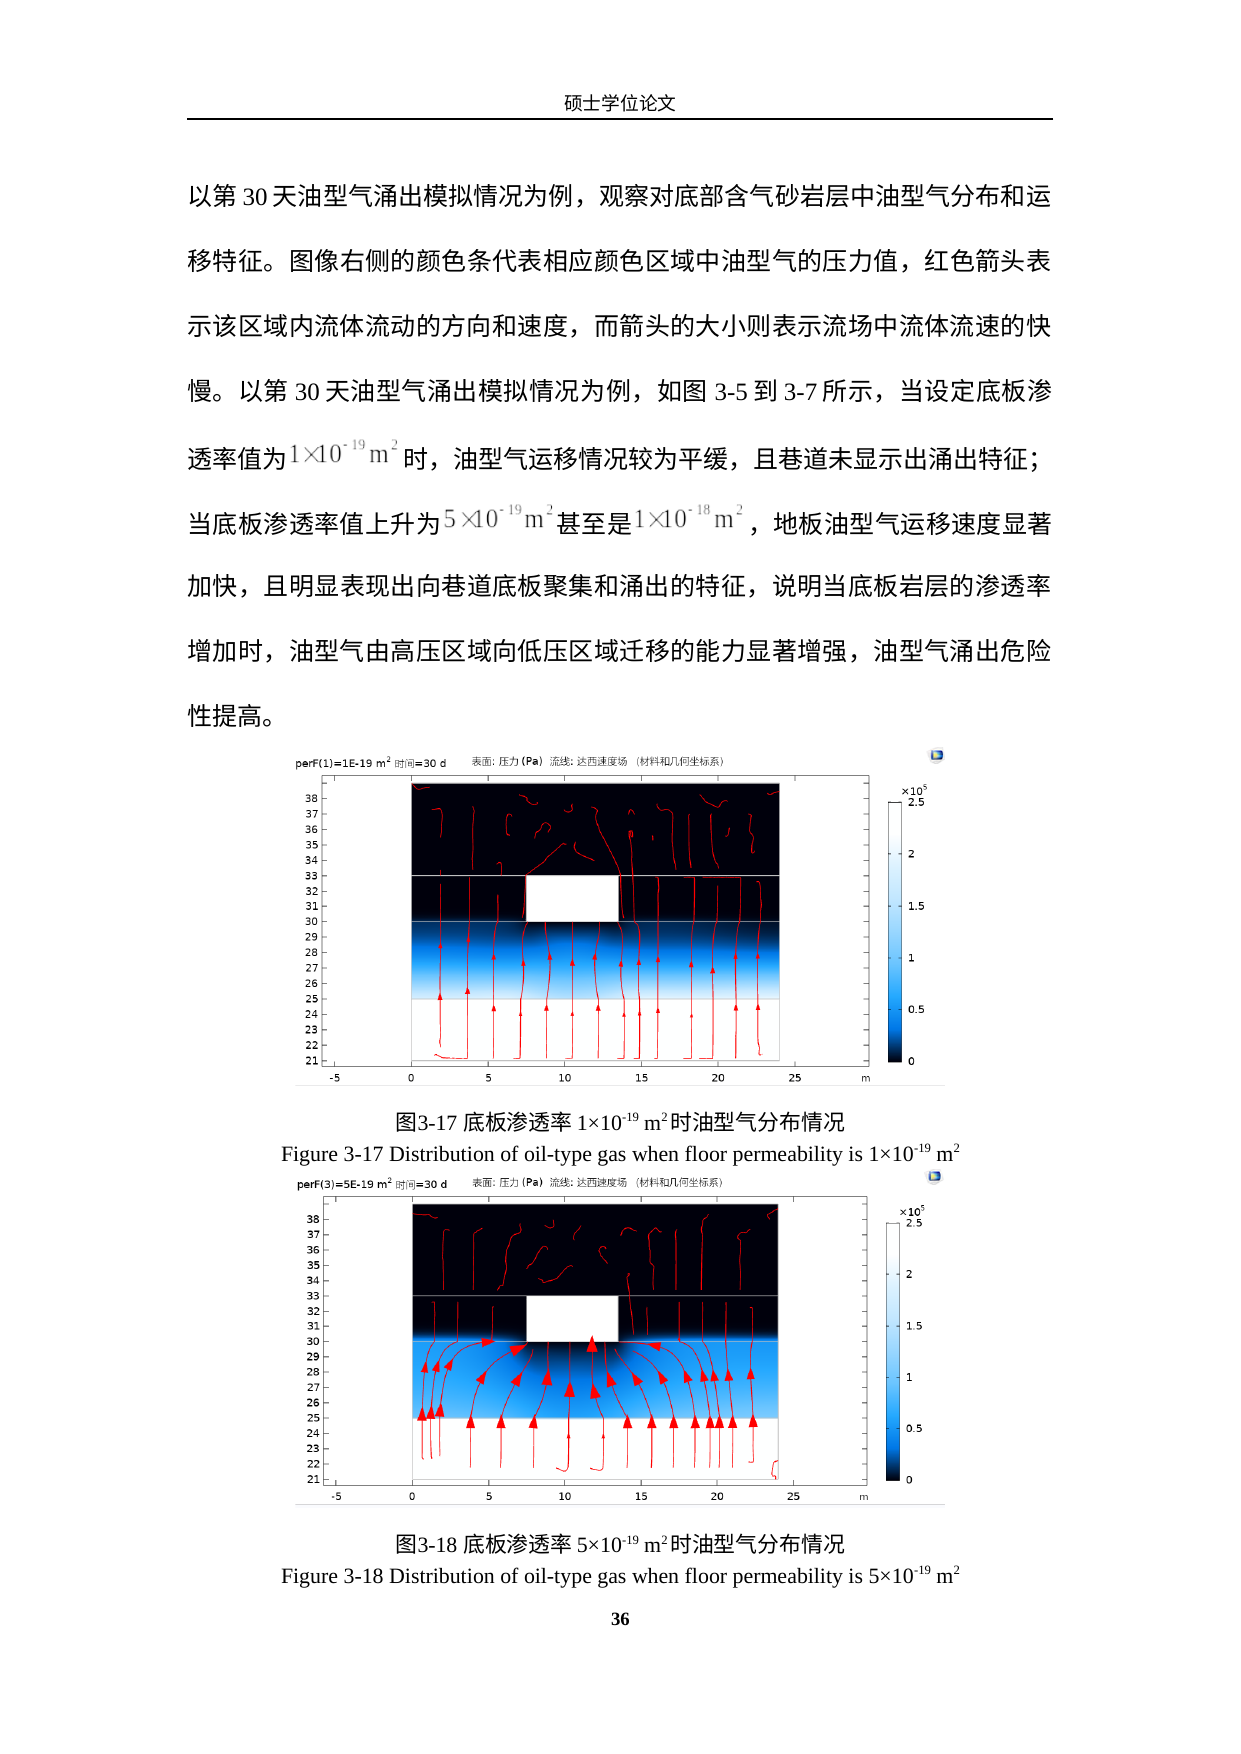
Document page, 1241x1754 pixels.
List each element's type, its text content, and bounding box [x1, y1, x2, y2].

picture [295, 747, 945, 1086]
picture [295, 1169, 945, 1508]
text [187, 162, 1053, 747]
